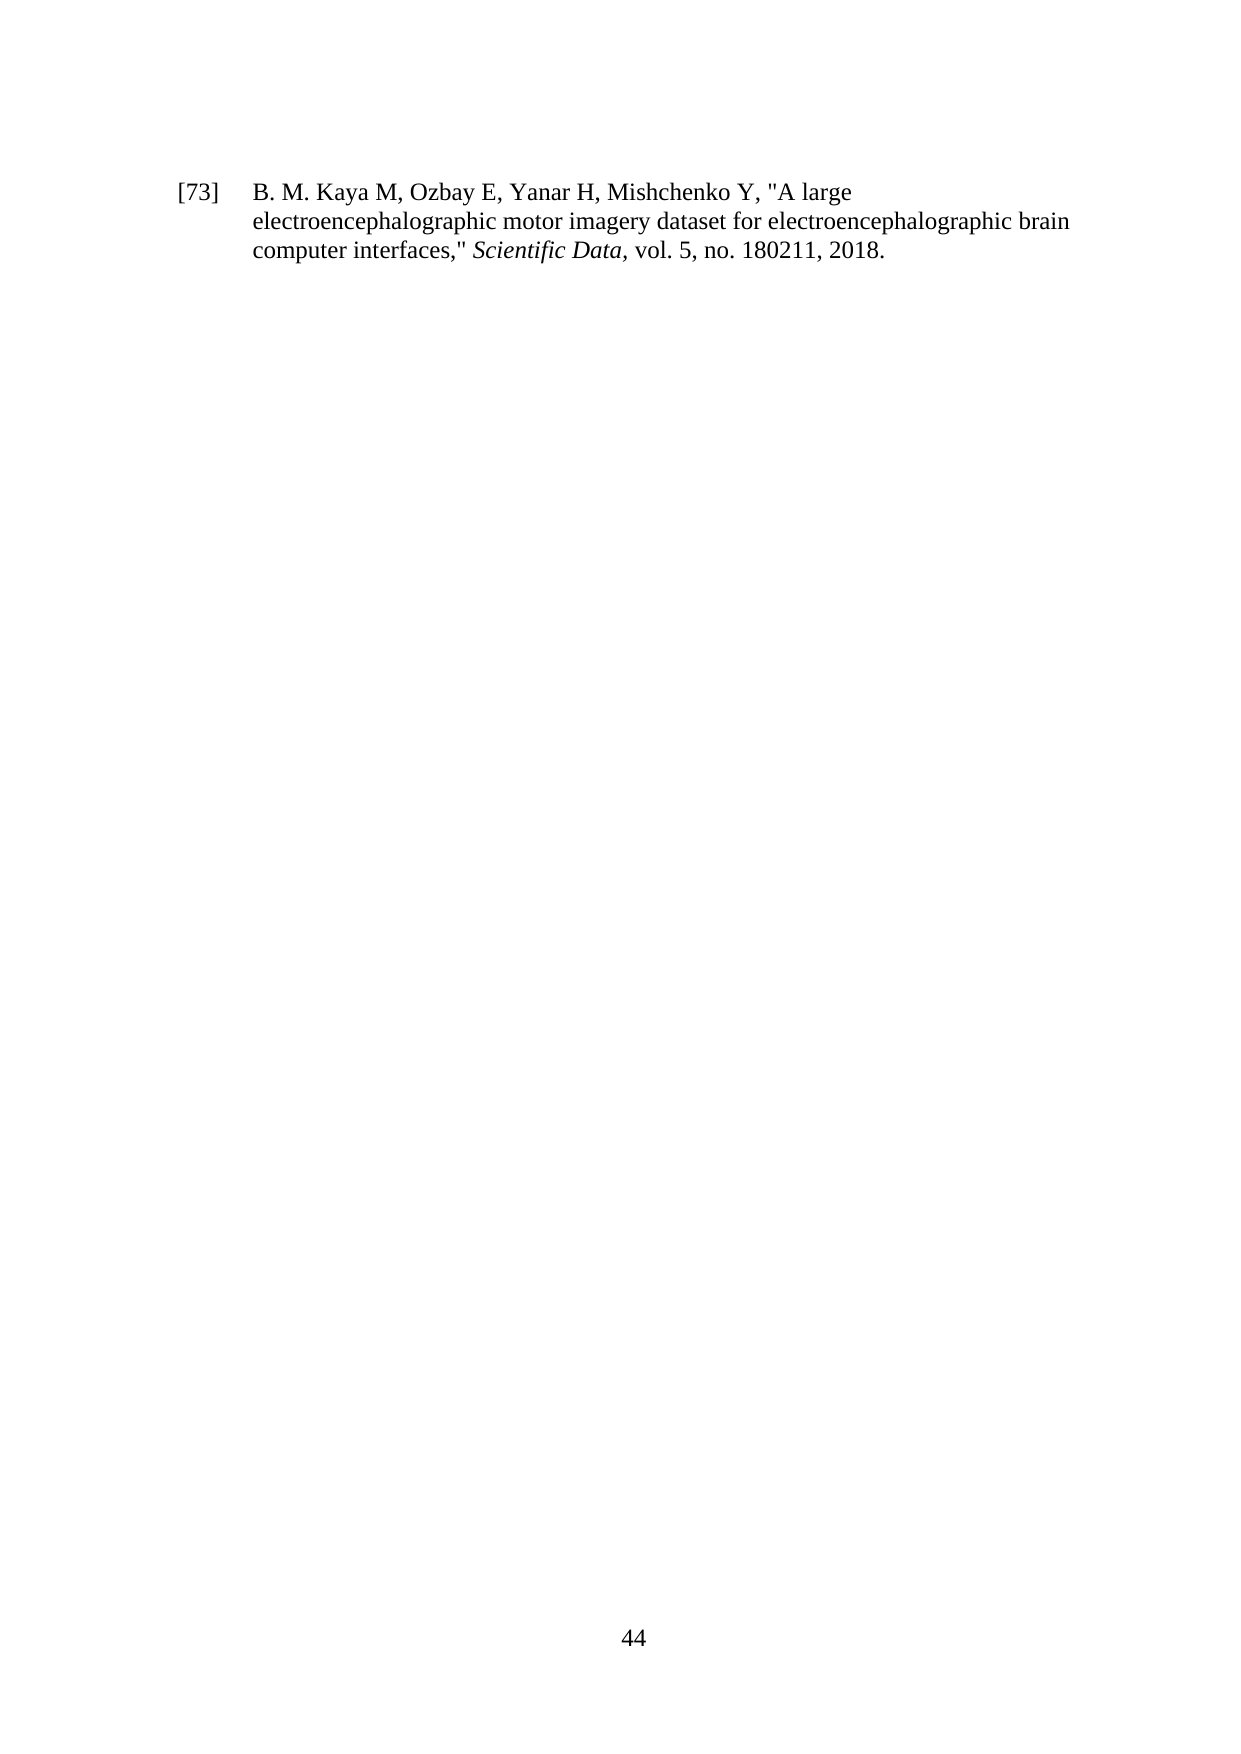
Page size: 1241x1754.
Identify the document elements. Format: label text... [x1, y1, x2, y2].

text [73] B. M. Kaya M, Ozbay E, Yanar H, Mishchenko Y, "A large electroencephalographic motor imagery dataset for electroencephalographic brain computer interfaces," Scientific Data, vol. 5, no. 180211, 2018. [177, 177, 1090, 263]
